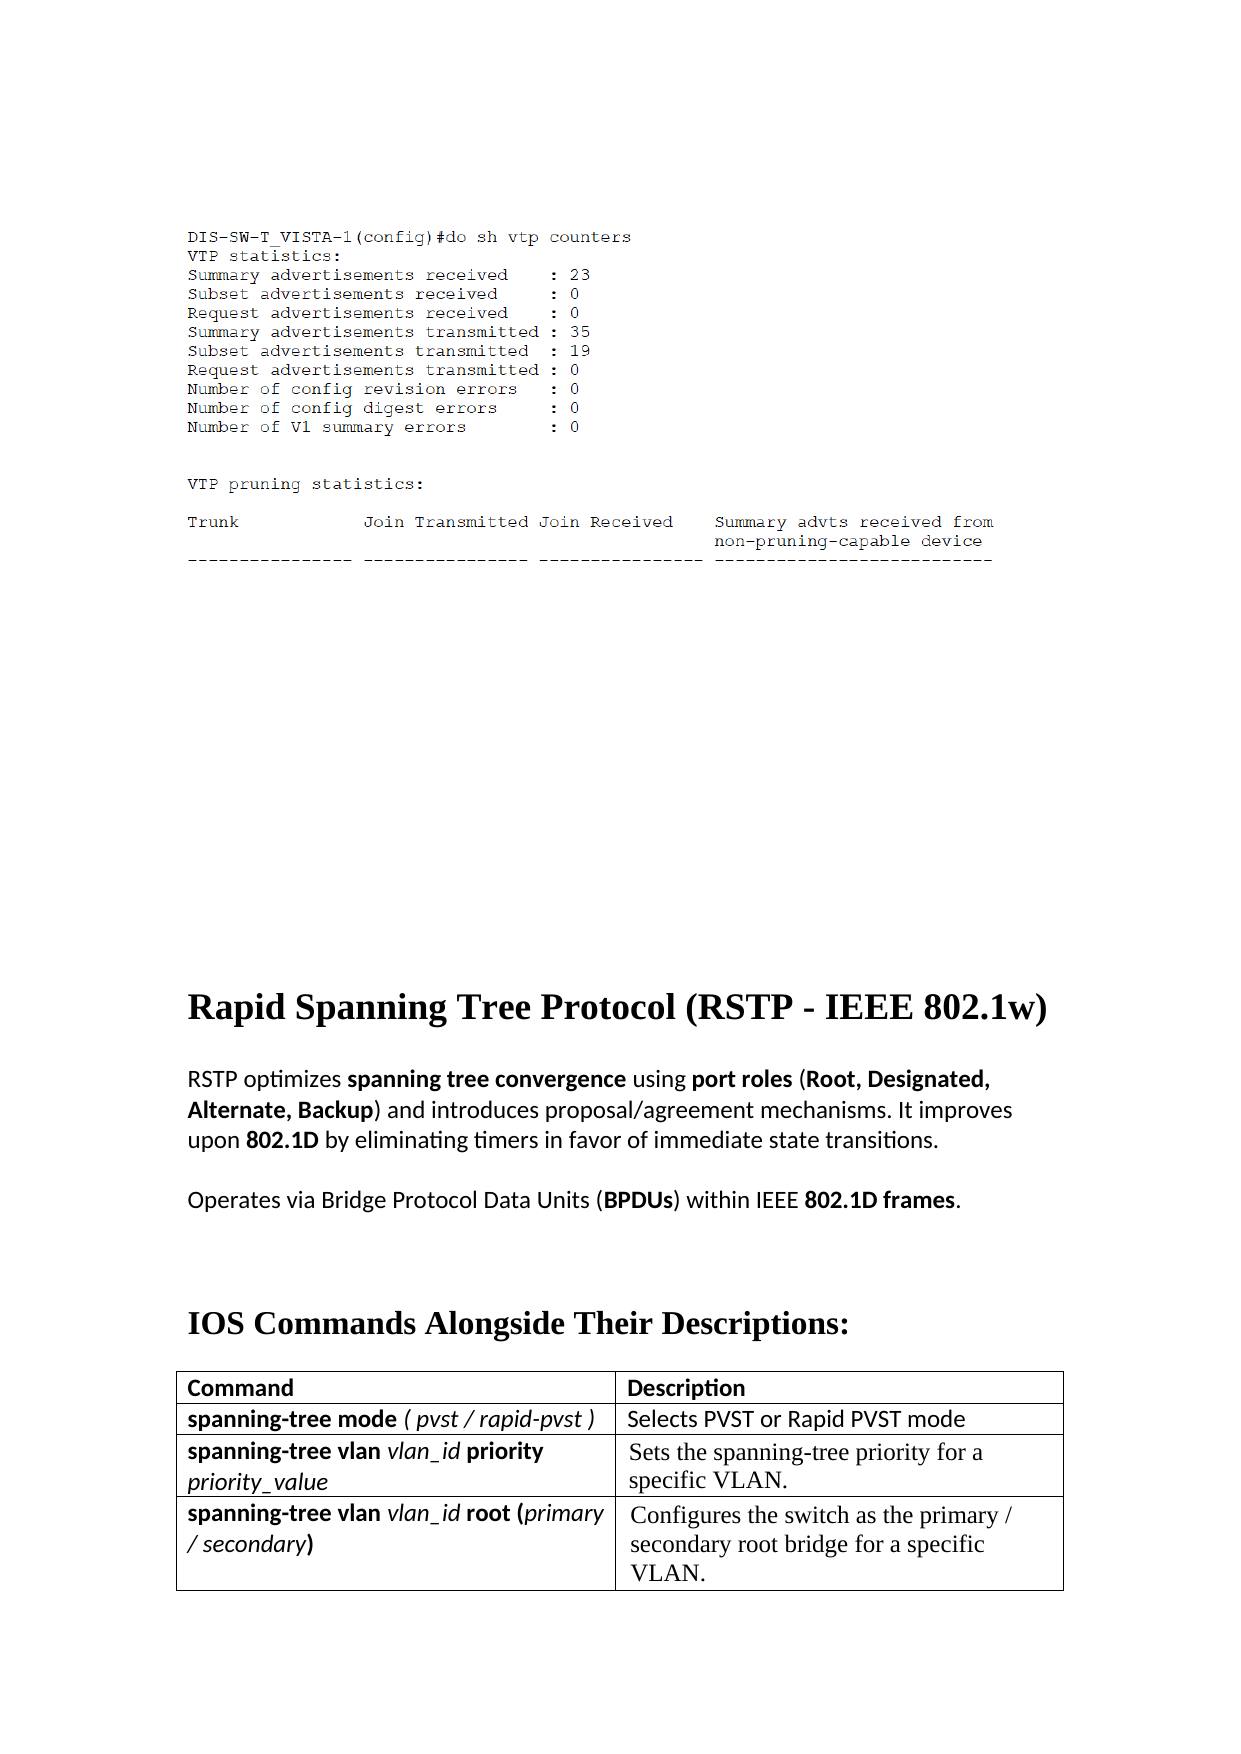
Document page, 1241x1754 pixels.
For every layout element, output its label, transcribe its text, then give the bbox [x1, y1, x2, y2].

table_cell spanning-tree mode ( pvst / rapid-pvst ) [177, 1404, 615, 1434]
table_cell [616, 1435, 1063, 1496]
text IOS Commands Alongside Their Descriptions: [187, 1303, 1053, 1342]
table_header Command [177, 1372, 615, 1403]
table_cell spanning-tree vlan vlan_id root (primary / secondary) [177, 1497, 615, 1590]
subtitle Rapid Spanning Tree Protocol (RSTP - IEEE 802.1w) [187, 985, 1053, 1028]
table_header Description [616, 1372, 1063, 1403]
table_cell [616, 1497, 1063, 1590]
picture [187, 228, 1053, 570]
table_cell spanning-tree vlan vlan_id priority priority_value [177, 1435, 615, 1496]
text RSTP optimizes spanning tree convergence using port roles (Root, Designated, Alternate, Backup) and introduces proposal/agreement mechanisms. It improves upon 802.1D by eliminating timers in favor of immediate state transitions. [187, 1063, 1053, 1155]
table_cell Selects PVST or Rapid PVST mode [616, 1404, 1063, 1434]
text Operates via Bridge Protocol Data Units (BPDUs) within IEEE 802.1D frames. [187, 1184, 1053, 1215]
